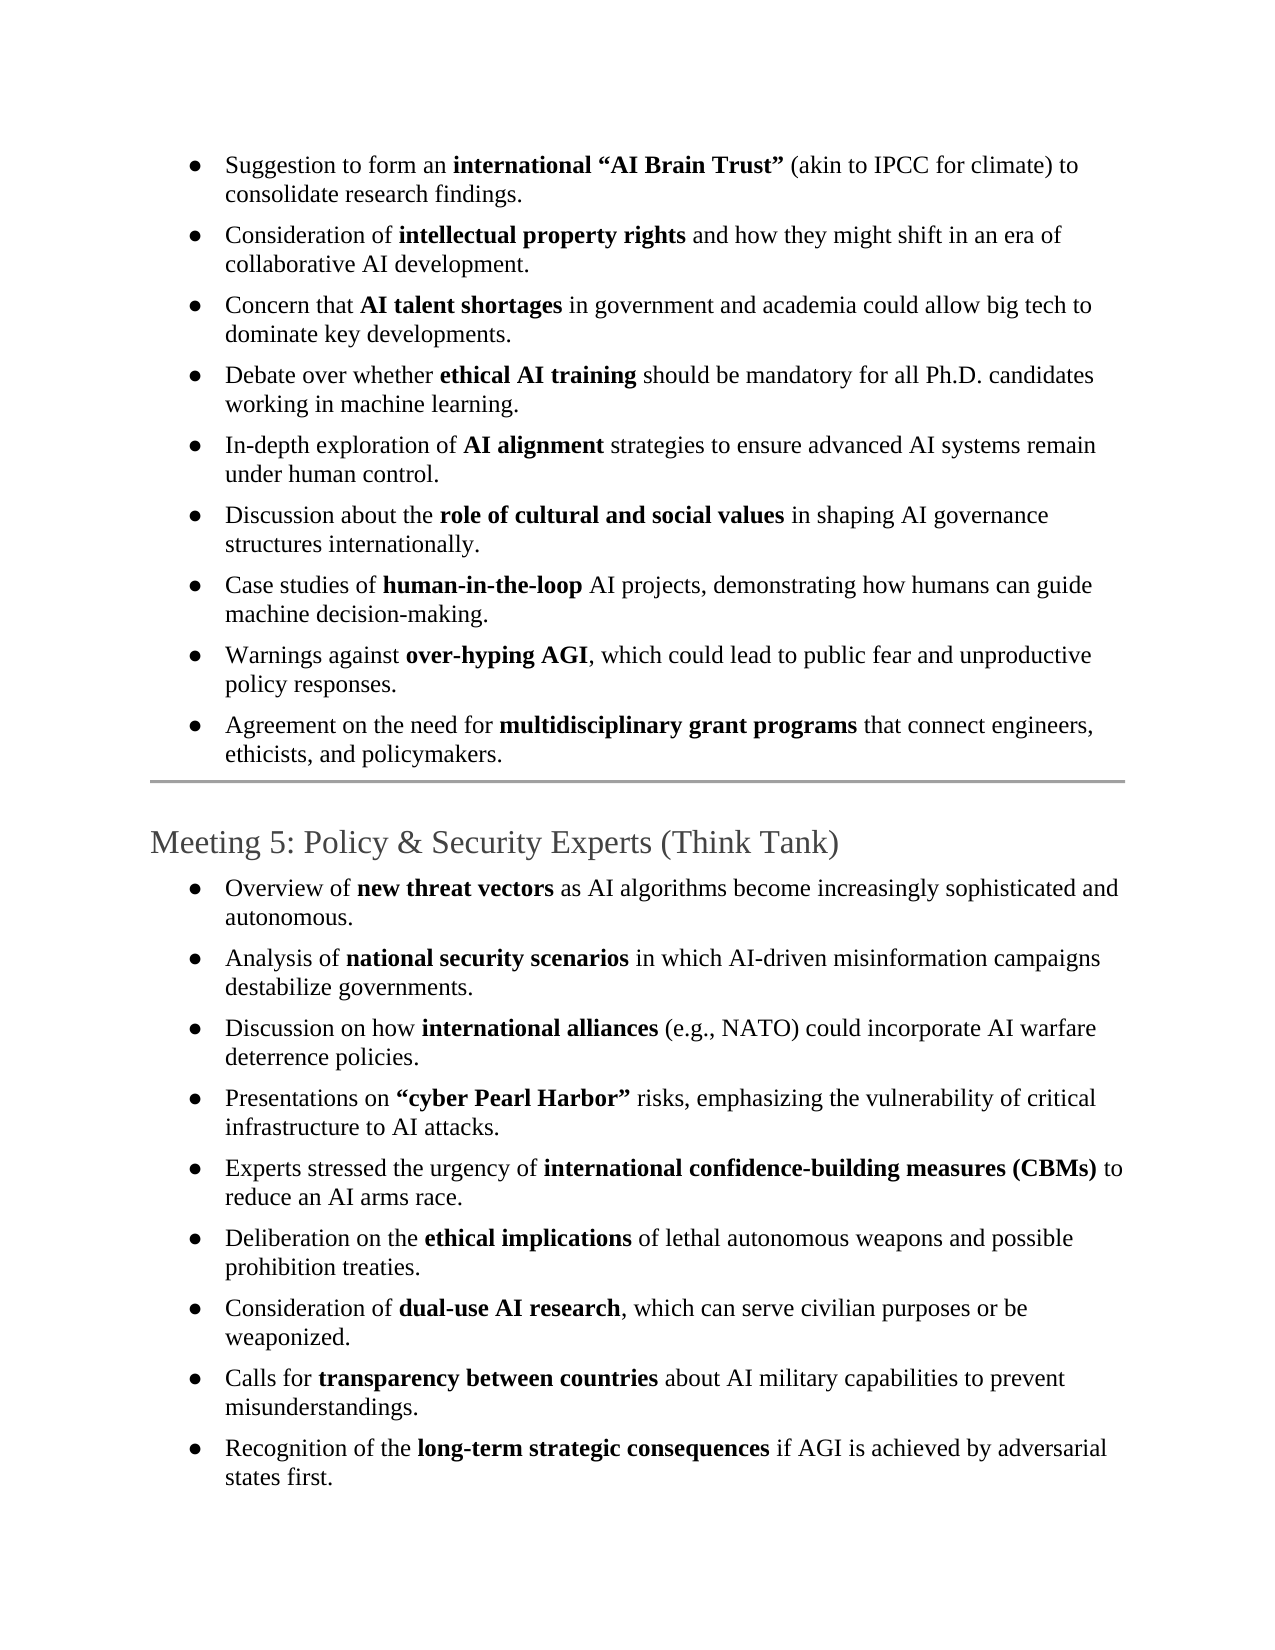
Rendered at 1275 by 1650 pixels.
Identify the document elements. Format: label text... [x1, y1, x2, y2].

list Debate over whether ethical AI training should be mandatory for all Ph.D. candidates working in machine learning. [187, 360, 1125, 417]
list Discussion about the role of cultural and social values in shaping AI governance structures internationally. [187, 500, 1125, 557]
list In-depth exploration of AI alignment strategies to ensure advanced AI systems remain under human control. [187, 430, 1125, 487]
list Recognition of the long-term strategic consequences if AGI is achieved by adversarial states first. [187, 1433, 1125, 1491]
list Suggestion to form an international “AI Brain Trust” (akin to IPCC for climate) to consolidate research findings. [187, 150, 1125, 207]
list Analysis of national security scenarios in which AI-driven misinformation campaigns destabilize governments. [187, 943, 1125, 1001]
list Deliberation on the ethical implications of lethal autonomous weapons and possible prohibition treaties. [187, 1223, 1125, 1281]
list Consideration of dual-use AI research, which can serve civilian purposes or be weaponized. [187, 1293, 1125, 1351]
list Experts stressed the urgency of international confidence-building measures (CBMs) to reduce an AI arms race. [187, 1153, 1125, 1211]
list Discussion on how international alliances (e.g., NATO) could incorporate AI warfare deterrence policies. [187, 1013, 1125, 1071]
list Calls for transparency between countries about AI military capabilities to prevent misunderstandings. [187, 1363, 1125, 1421]
list Agreement on the need for multidisciplinary grant programs that connect engineers, ethicists, and policymakers. [187, 710, 1125, 767]
subtitle Meeting 5: Policy & Security Experts (Think Tank) [150, 822, 1125, 861]
list Concern that AI talent shortages in government and academia could allow big tech to dominate key developments. [187, 290, 1125, 347]
list Overview of new threat vectors as AI algorithms become increasingly sophisticated and autonomous. [187, 873, 1125, 931]
list Case studies of human-in-the-loop AI projects, demonstrating how humans can guide machine decision-making. [187, 570, 1125, 627]
list Warnings against over-hyping AGI, which could lead to public fear and unproductive policy responses. [187, 640, 1125, 697]
list Consideration of intellectual property rights and how they might shift in an era of collaborative AI development. [187, 220, 1125, 277]
list Presentations on “cyber Pearl Harbor” risks, emphasizing the vulnerability of critical infrastructure to AI attacks. [187, 1083, 1125, 1141]
